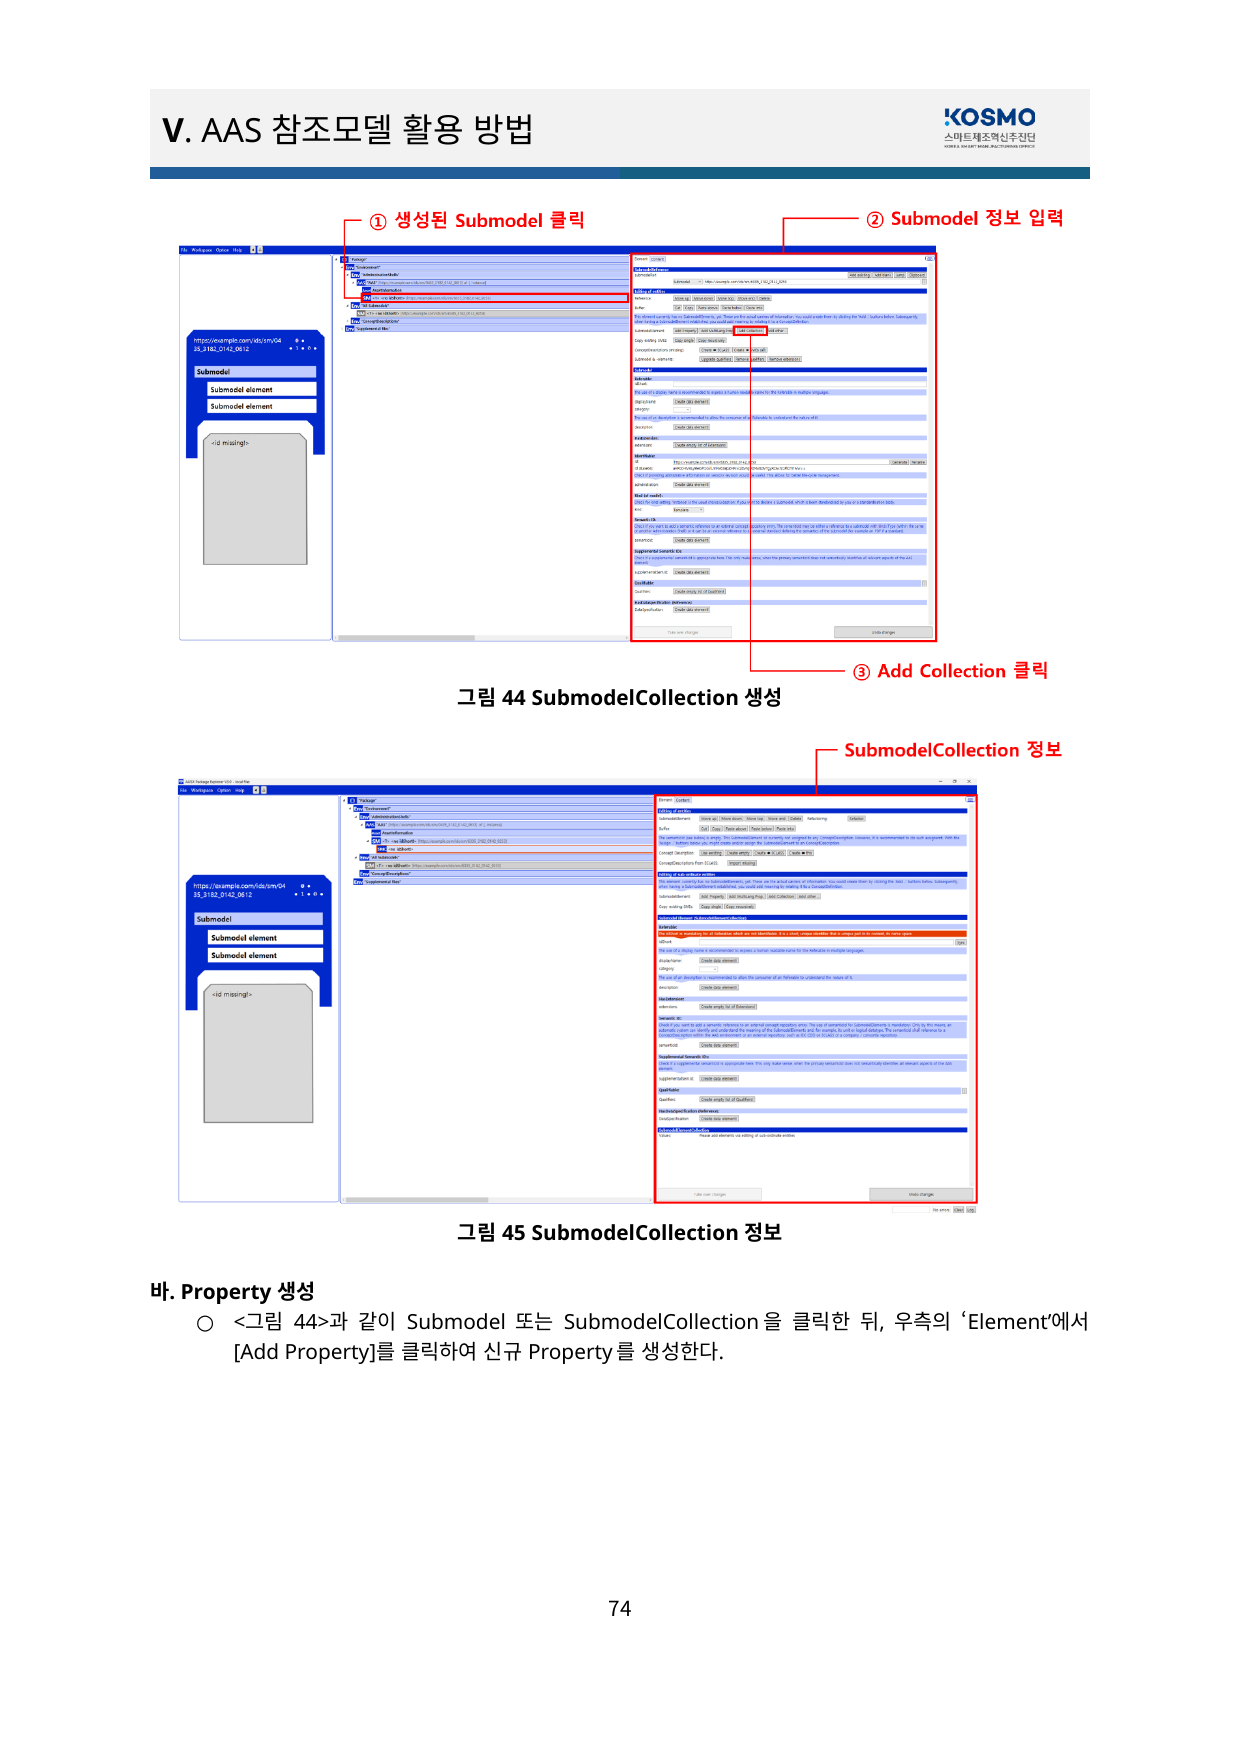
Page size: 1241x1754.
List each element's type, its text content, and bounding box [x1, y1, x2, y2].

picture [944, 108, 1035, 148]
picture [177, 207, 1064, 681]
picture [177, 739, 1064, 1217]
text 바. Property 생성 [150, 1275, 1090, 1305]
list <그림 44>과 같이 Submodel 또는 SubmodelCollection을 클릭한 뒤, 우측의 ‘Element’에서 [Add Property]를 클릭하여 신규 Property를 생성한다. [196, 1305, 1090, 1366]
